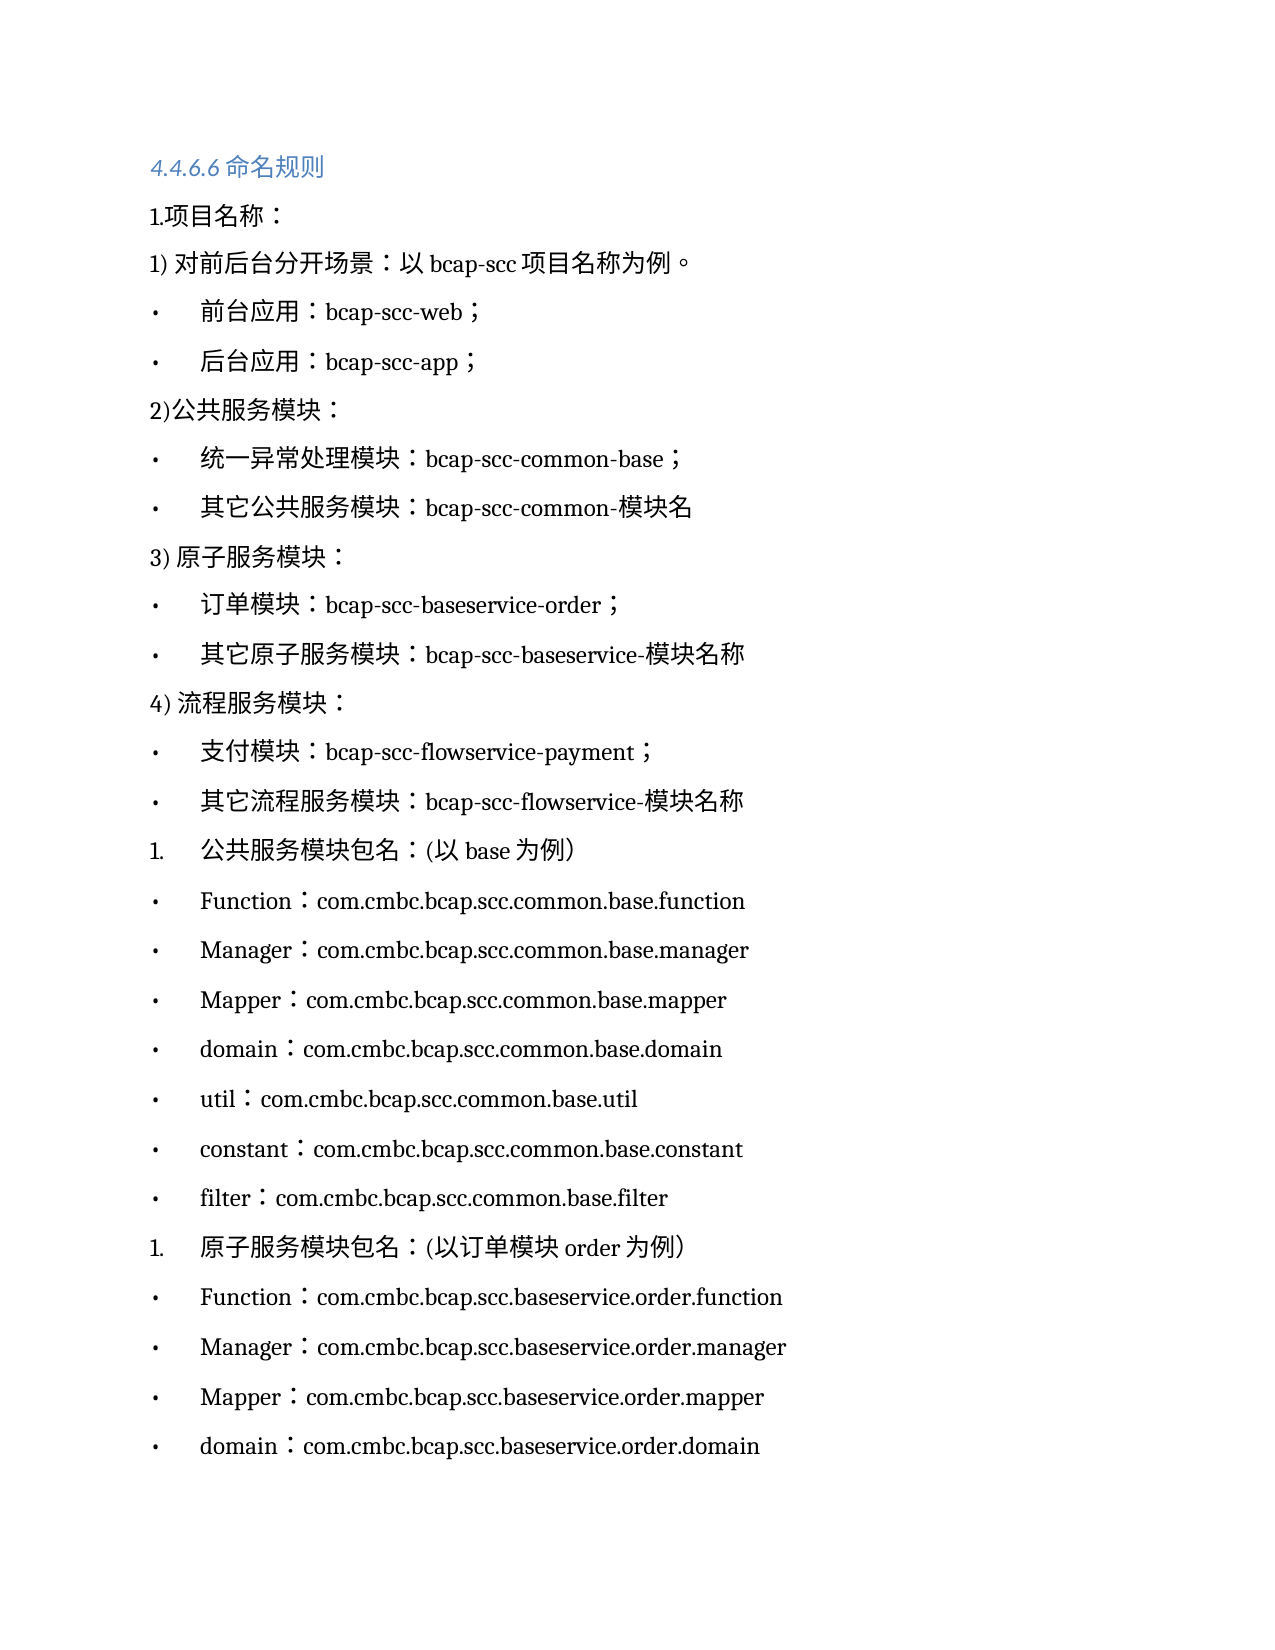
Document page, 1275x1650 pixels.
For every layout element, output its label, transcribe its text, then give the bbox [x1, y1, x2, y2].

list domain：com.cmbc.bcap.scc.baseservice.order.domain [150, 1432, 1125, 1461]
list 原子服务模块包名：(以订单模块order为例） [150, 1234, 1125, 1262]
text 2)公共服务模块： [150, 397, 1125, 426]
list 订单模块：bcap-scc-baseservice-order； [150, 591, 1125, 620]
list Manager：com.cmbc.bcap.scc.common.base.manager [150, 936, 1125, 965]
list 其它公共服务模块：bcap-scc-common-模块名 [150, 494, 1125, 523]
text 4) 流程服务模块： [150, 690, 1125, 719]
list util：com.cmbc.bcap.scc.common.base.util [150, 1085, 1125, 1114]
list 公共服务模块包名：(以base为例） [150, 837, 1125, 866]
list domain：com.cmbc.bcap.scc.common.base.domain [150, 1035, 1125, 1064]
list Mapper：com.cmbc.bcap.scc.common.base.mapper [150, 986, 1125, 1014]
text 3) 原子服务模块： [150, 544, 1125, 572]
list Function：com.cmbc.bcap.scc.baseservice.order.function [150, 1283, 1125, 1312]
subtitle 4.4.6.6 命名规则 [150, 150, 1125, 184]
list 其它原子服务模块：bcap-scc-baseservice-模块名称 [150, 641, 1125, 669]
list filter：com.cmbc.bcap.scc.common.base.filter [150, 1184, 1125, 1213]
text 1) 对前后台分开场景：以bcap-scc项目名称为例。 [150, 250, 1125, 279]
text 1.项目名称： [150, 203, 1125, 232]
list 后台应用：bcap-scc-app； [150, 347, 1125, 376]
list Mapper：com.cmbc.bcap.scc.baseservice.order.mapper [150, 1382, 1125, 1411]
list constant：com.cmbc.bcap.scc.common.base.constant [150, 1134, 1125, 1163]
list 其它流程服务模块：bcap-scc-flowservice-模块名称 [150, 787, 1125, 816]
list 前台应用：bcap-scc-web； [150, 298, 1125, 327]
list Function：com.cmbc.bcap.scc.common.base.function [150, 887, 1125, 915]
list 支付模块：bcap-scc-flowservice-payment； [150, 738, 1125, 767]
list 统一异常处理模块：bcap-scc-common-base； [150, 444, 1125, 473]
list Manager：com.cmbc.bcap.scc.baseservice.order.manager [150, 1333, 1125, 1362]
